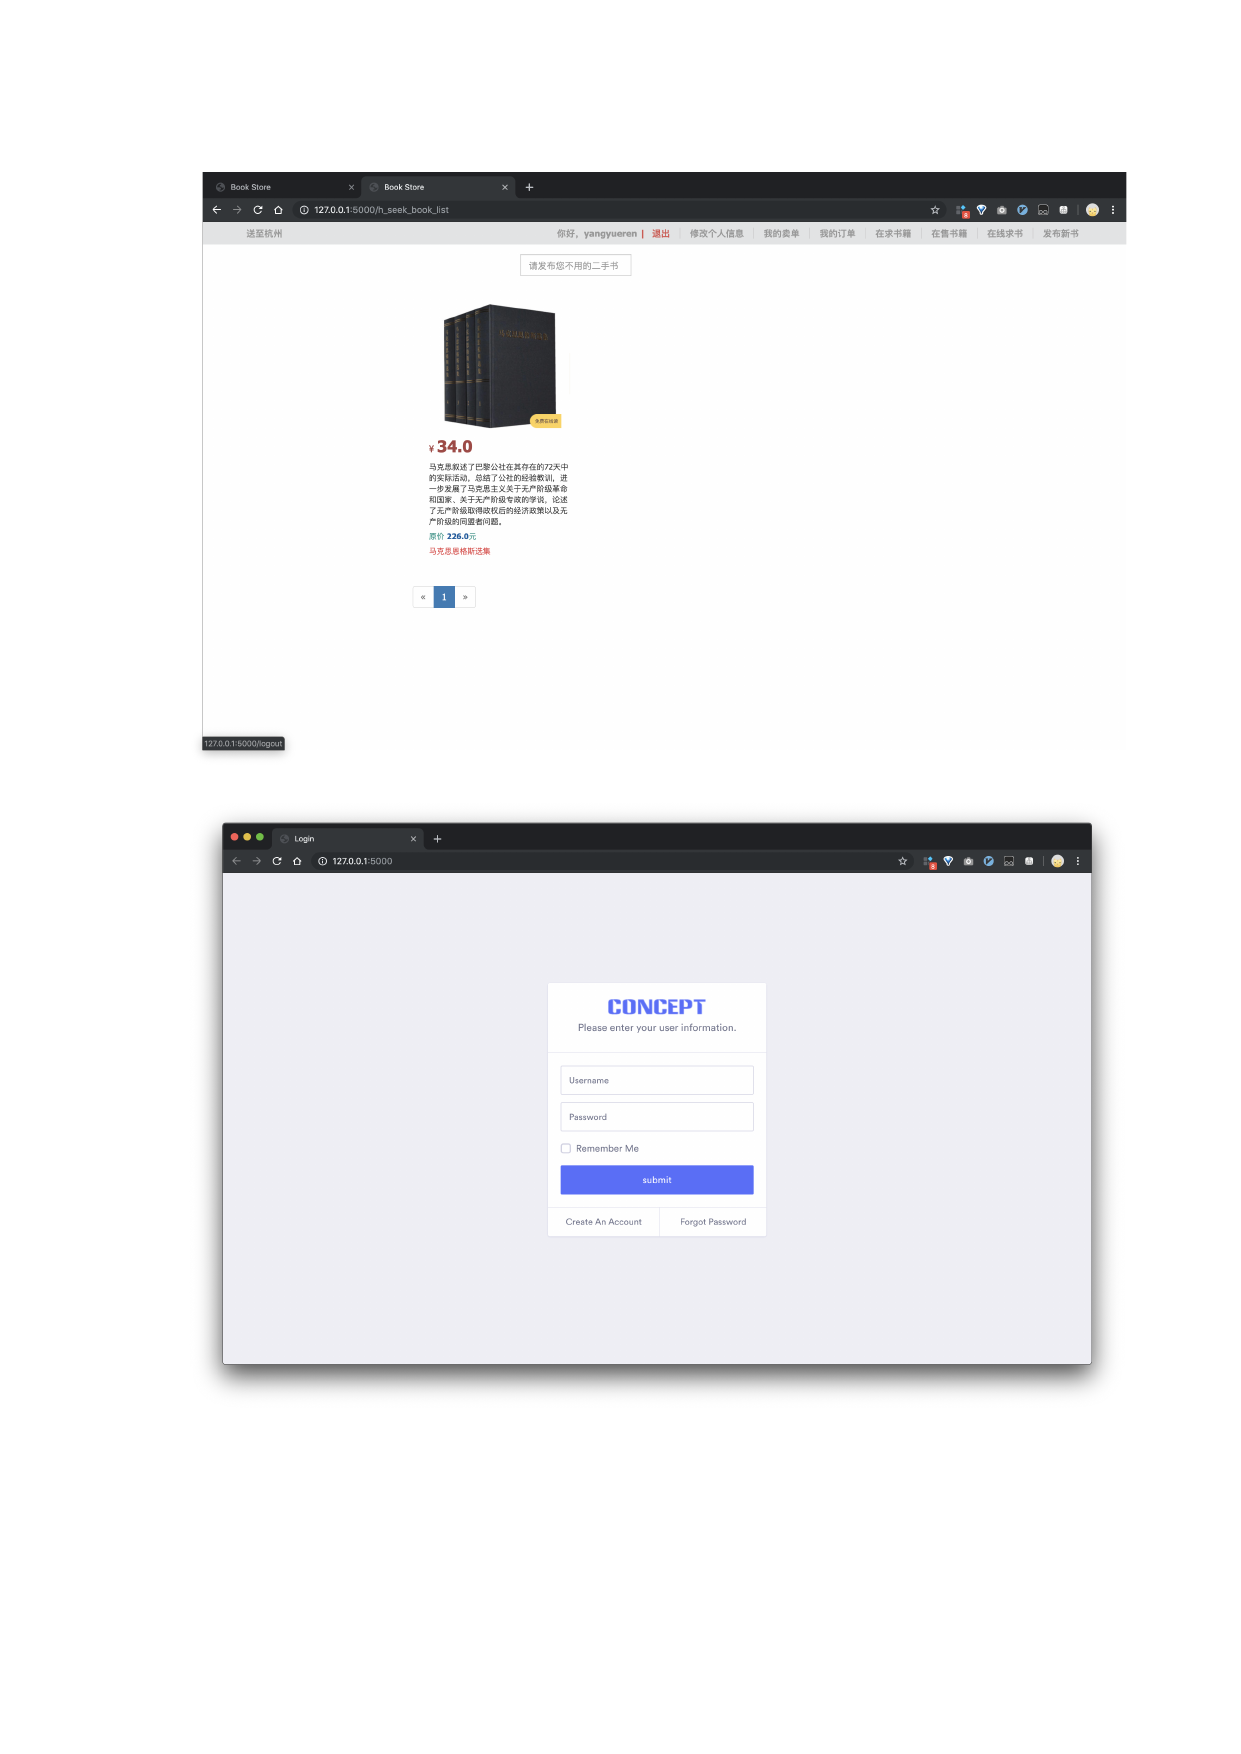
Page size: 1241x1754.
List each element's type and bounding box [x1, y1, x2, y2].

picture [187, 172, 1127, 768]
picture [187, 799, 1127, 1411]
